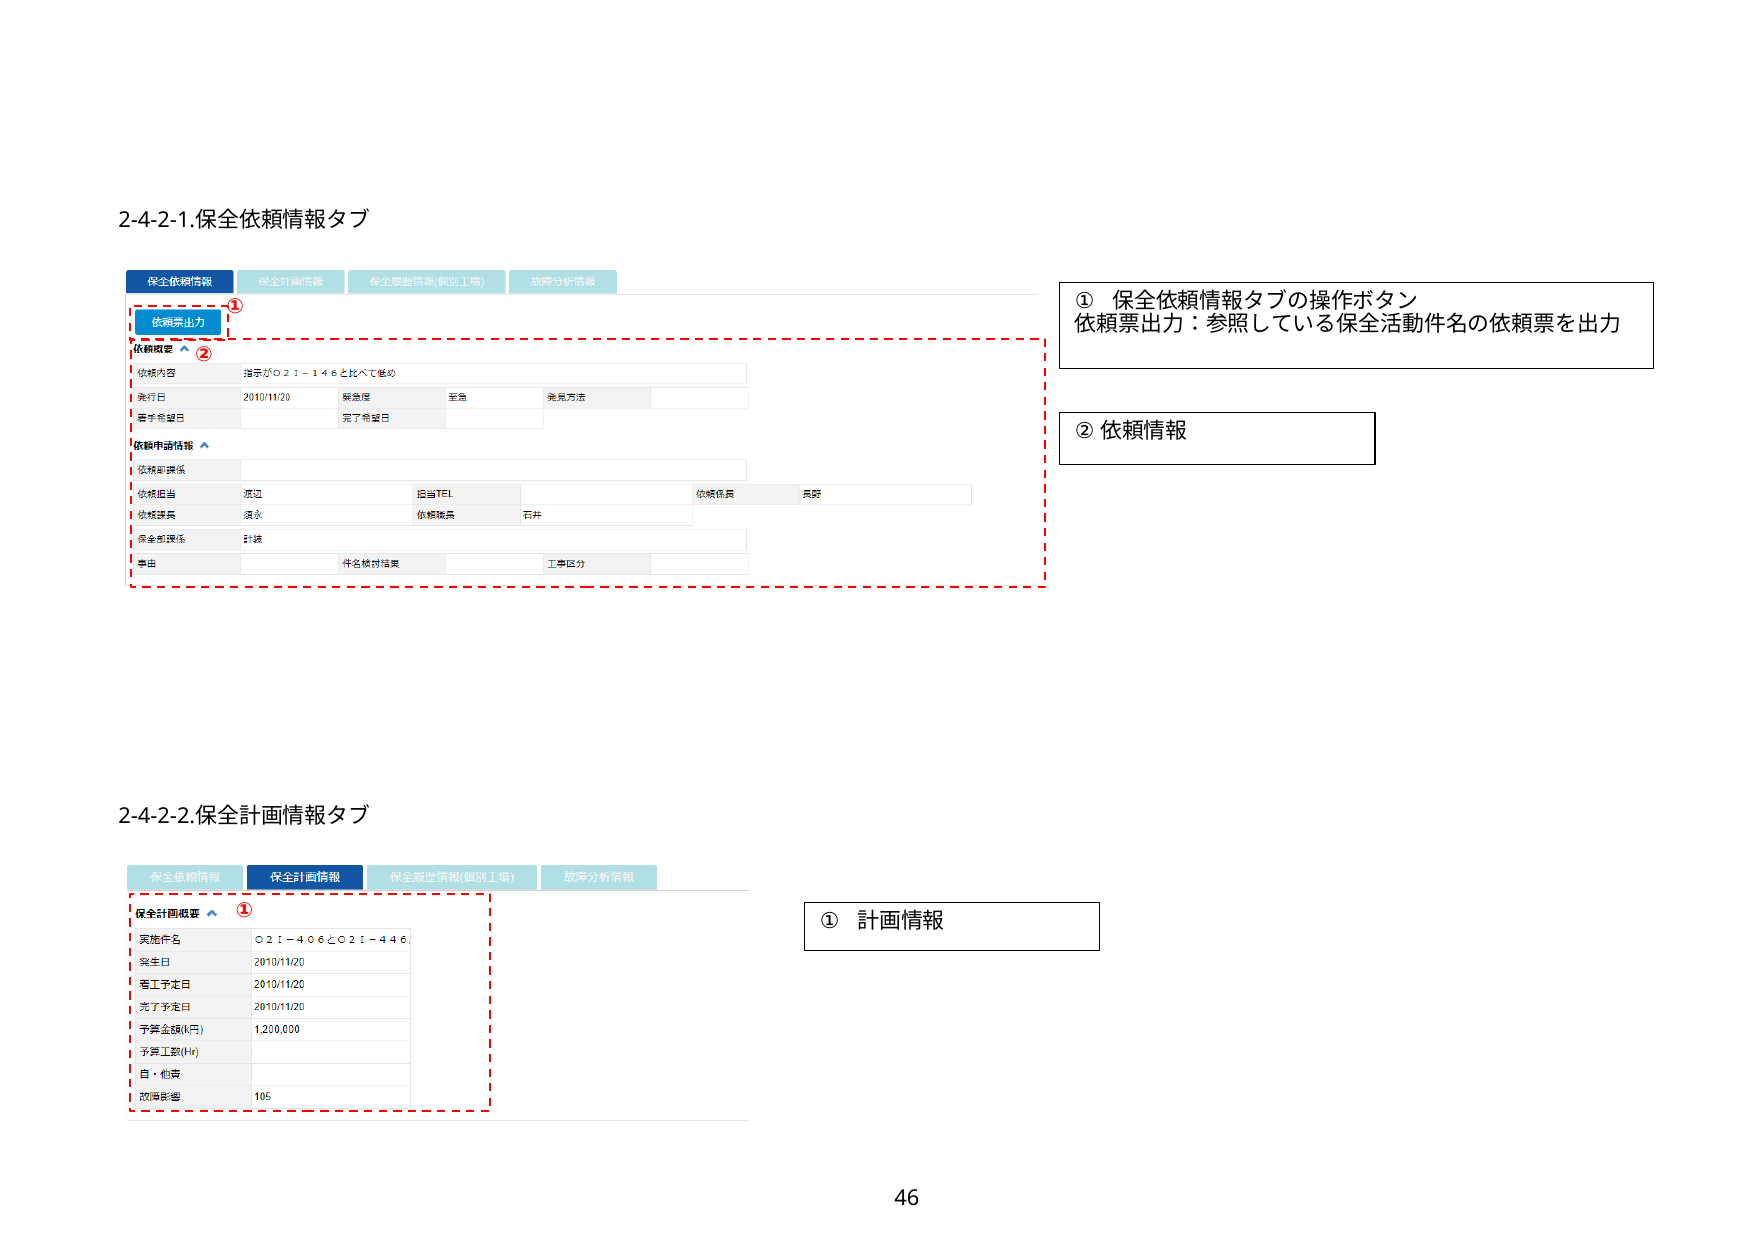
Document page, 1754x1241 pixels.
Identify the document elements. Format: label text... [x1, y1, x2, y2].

picture [122, 267, 1039, 593]
picture [126, 862, 750, 1127]
subtitle 保全計画情報タブ [118, 784, 1695, 843]
subtitle 保全依頼情報タブ [118, 188, 1695, 248]
